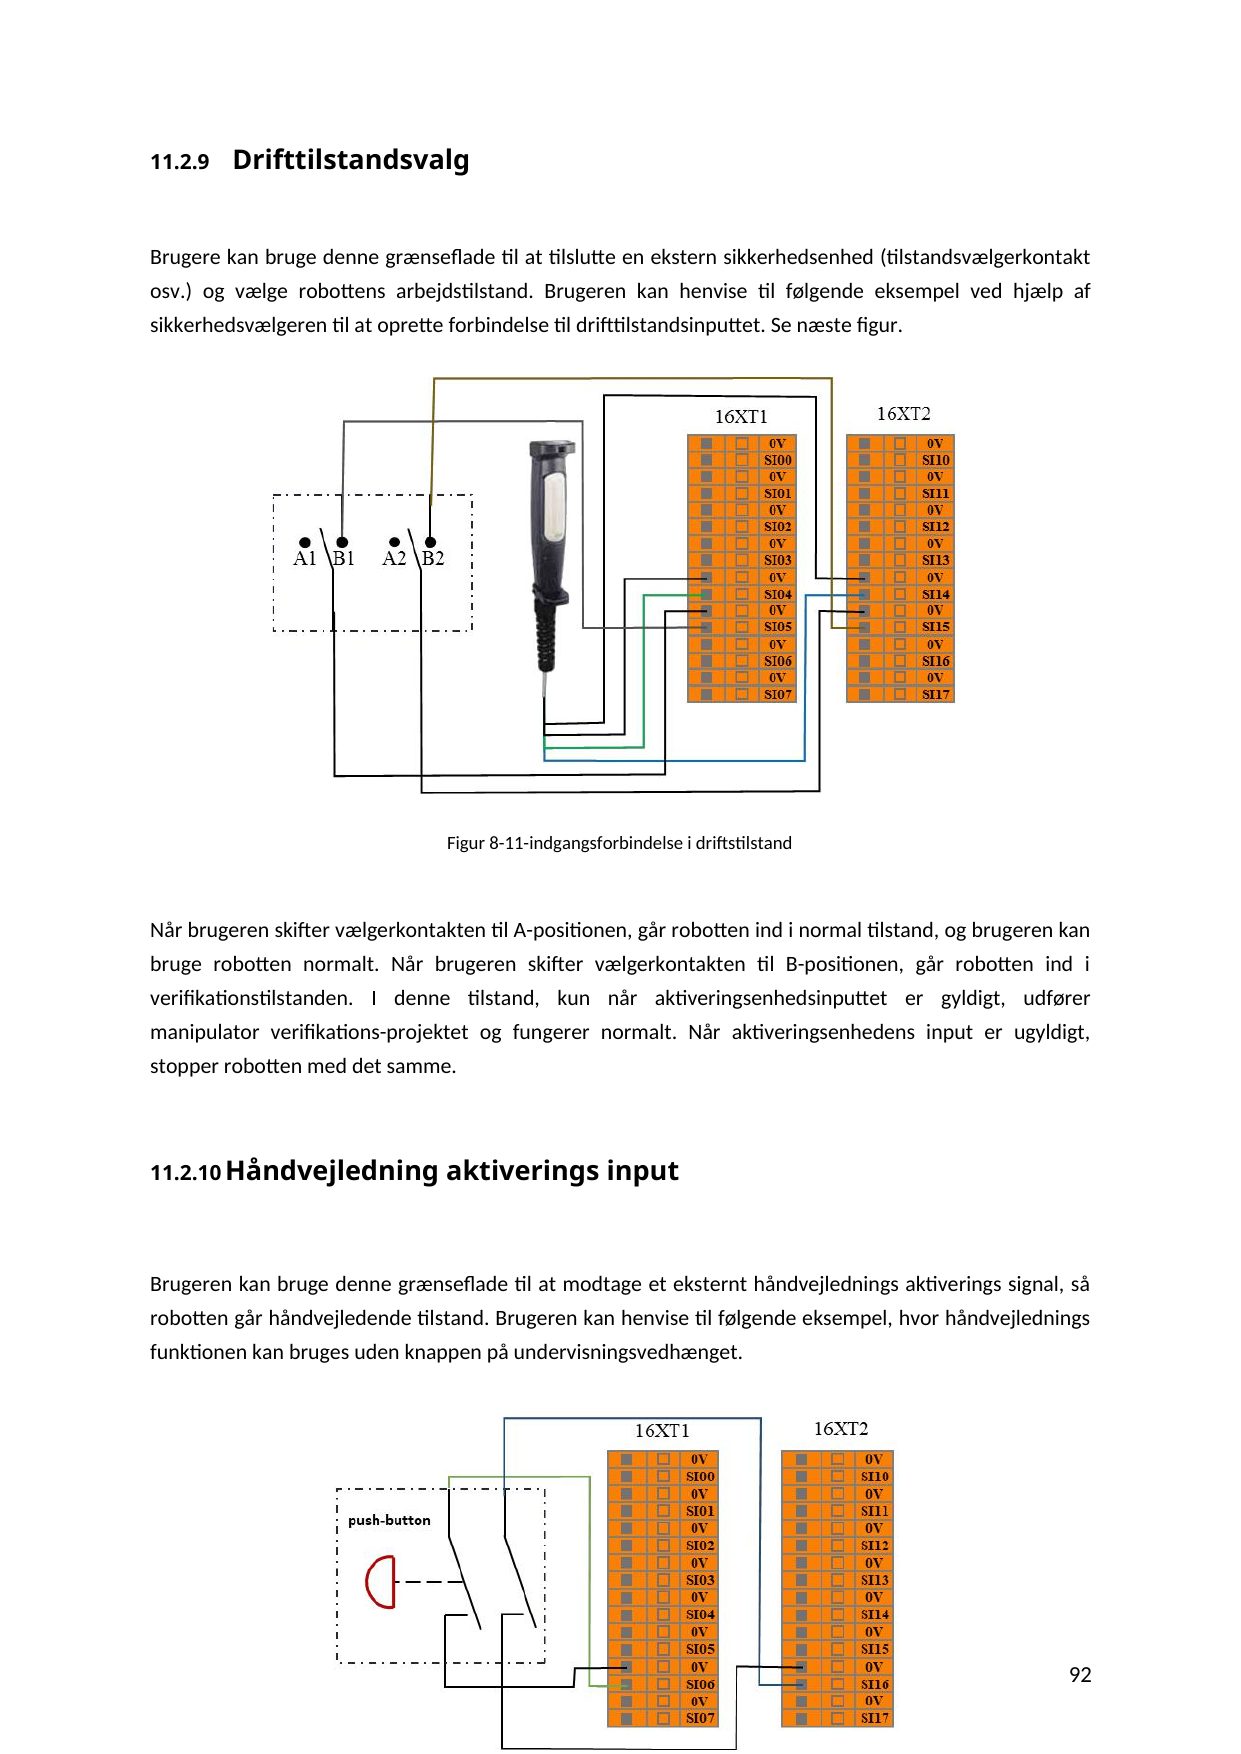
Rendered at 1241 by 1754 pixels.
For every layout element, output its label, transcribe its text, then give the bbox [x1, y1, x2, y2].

subtitle Drifttilstandsvalg [150, 141, 1092, 177]
text Brugere kan bruge denne grænseflade til at tilslutte en ekstern sikkerhedsenhed (tilstandsvælgerkontakt osv.) og vælge robottens arbejdstilstand. Brugeren kan henvise til følgende eksempel ved hjælp af sikkerhedsvælgeren til at oprette forbindelse til drifttilstandsinputtet. Se næste figur. [150, 243, 1092, 337]
picture [333, 1410, 907, 1750]
text Brugeren kan bruge denne grænseflade til at modtage et eksternt håndvejlednings aktiverings signal, så robotten går håndvejledende tilstand. Brugeren kan henvise til følgende eksempel, hvor håndvejlednings funktionen kan bruges uden knappen på undervisningsvedhænget. [150, 1270, 1092, 1364]
subtitle Håndvejledning aktiverings input [150, 1151, 1092, 1188]
picture [272, 377, 968, 794]
text Når brugeren skifter vælgerkontakten til A-positionen, går robotten ind i normal tilstand, og brugeren kan bruge robotten normalt. Når brugeren skifter vælgerkontakten til B-positionen, går robotten ind i verifikationstilstanden. I denne tilstand, kun når aktiveringsenhedsinputtet er gyldigt, udfører manipulator verifikations-projektet og fungerer normalt. Når aktiveringsenhedens input er ugyldigt, stopper robotten med det samme. [150, 916, 1092, 1079]
text Figur 8-11-indgangsforbindelse i driftstilstand [150, 832, 1089, 854]
